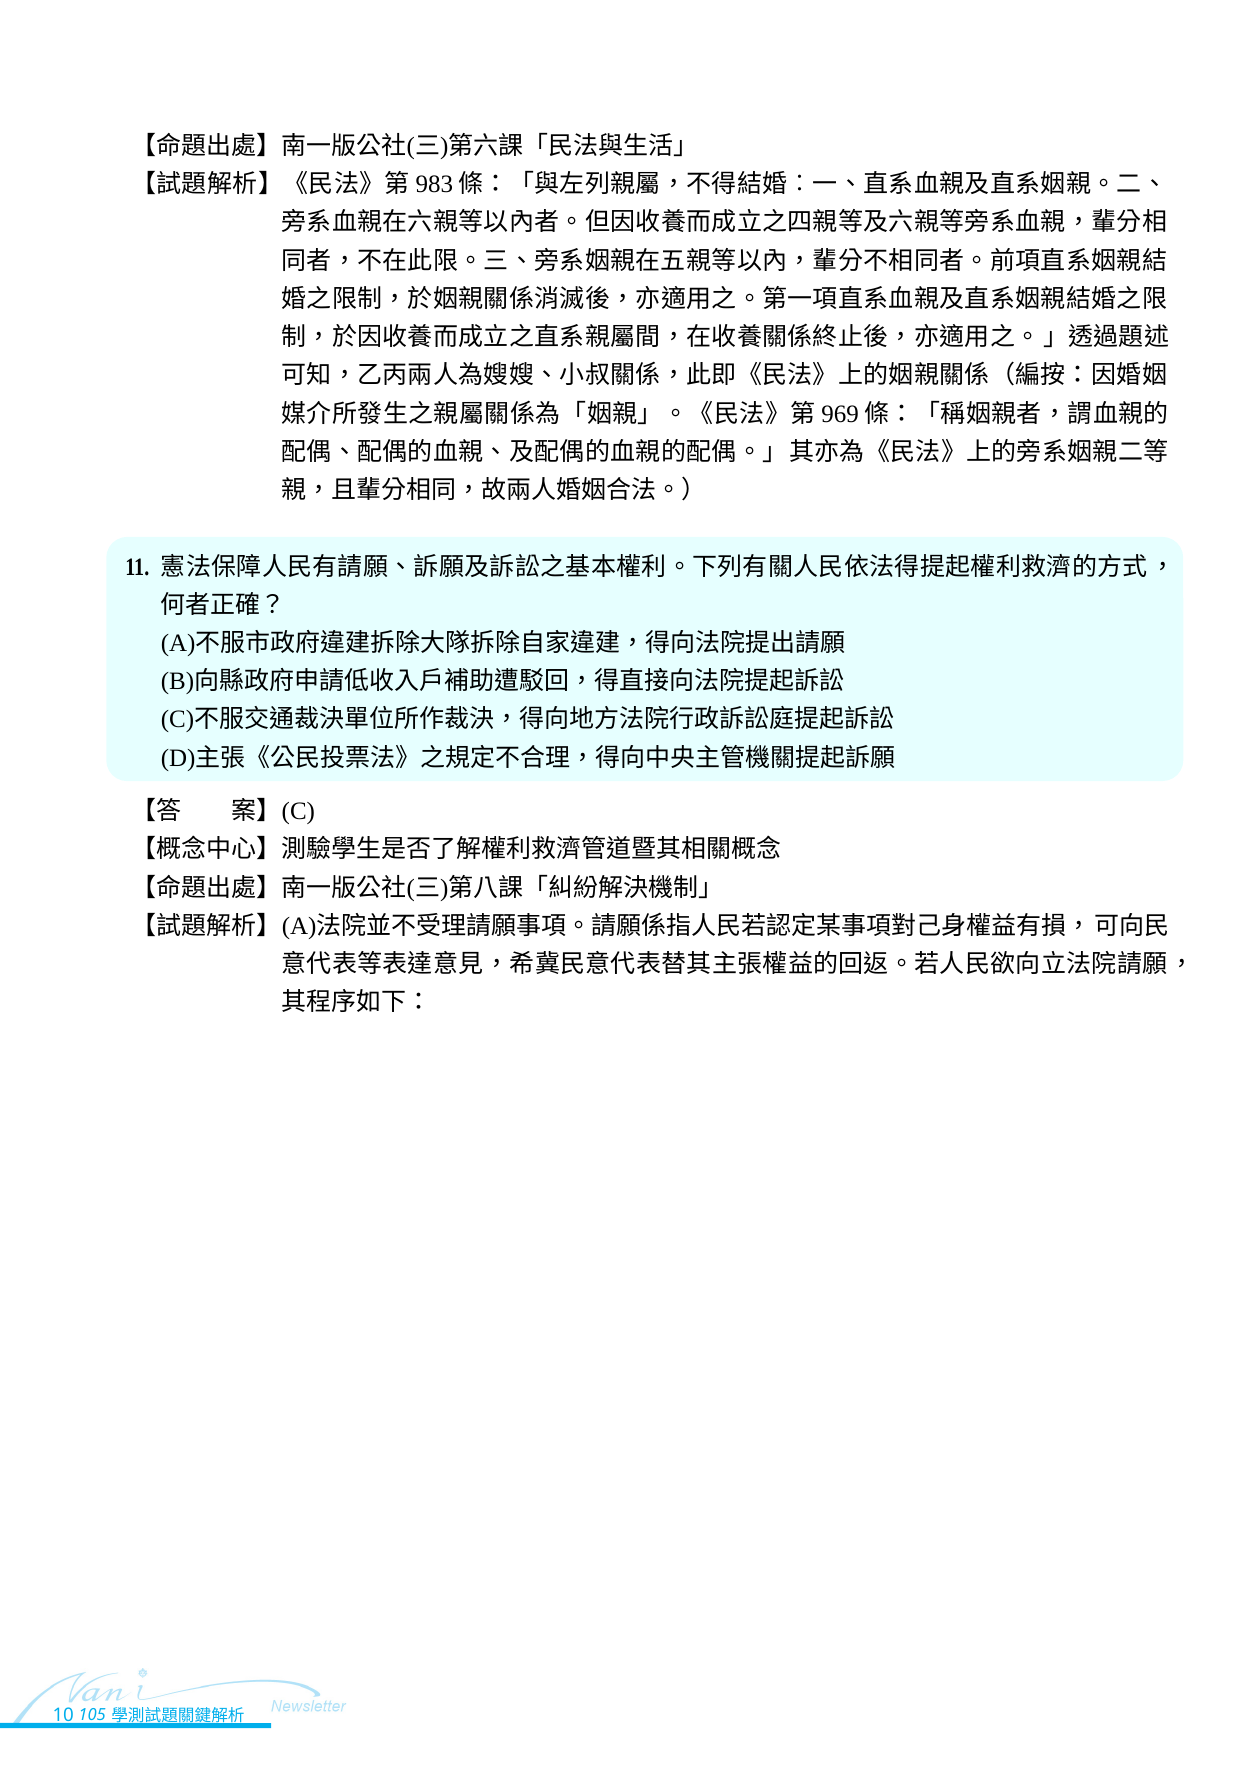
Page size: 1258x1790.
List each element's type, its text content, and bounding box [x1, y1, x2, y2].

text 【試題解析】《民法》第983條：「與左列親屬，不得結婚︰一、直系血親及直系姻親。二、旁系血親在六親等以內者。但因收養而成立之四親等及六親等旁系血親，輩分相同者，不在此限。三、旁系姻親在五親等以內，輩分不相同者。前項直系姻親結婚之限制，於姻親關係消滅後，亦適用之。第一項直系血親及直系姻親結婚之限制，於因收養而成立之直系親屬間，在收養關係終止後，亦適用之。」透過題述可知，乙丙兩人為嫂嫂、小叔關係，此即《民法》上的姻親關係（編按：因婚姻媒介所發生之親屬關係為「姻親」。《民法》第969條：「稱姻親者，謂血親的配偶、配偶的血親、及配偶的血親的配偶。」其亦為《民法》上的旁系姻親二等親，且輩分相同，故兩人婚姻合法。） [131, 163, 1169, 507]
text 【答 案】(C) [131, 789, 1169, 828]
text 11. 憲法保障人民有請願、訴願及訴訟之基本權利。下列有關人民依法得提起權利救濟的方式，何者正確？ (A)不服市政府違建拆除大隊拆除自家違建，得向法院提出請願 (B)向縣政府申請低收入戶補助遭駁回，得直接向法院提起訴訟 (C)不服交通裁決單位所作裁決，得向地方法院行政訴訟庭提起訴訟 (D)主張《公民投票法》之規定不合理，得向中央主管機關提起訴願 [125, 545, 1151, 774]
picture [12, 1668, 347, 1724]
text 【概念中心】測驗學生是否了解權利救濟管道暨其相關概念 [131, 828, 1169, 866]
text 【命題出處】南一版公社(三)第六課「民法與生活」 [131, 124, 1169, 163]
text 【命題出處】南一版公社(三)第八課「糾紛解決機制」 [131, 866, 1169, 904]
text 【試題解析】(A)法院並不受理請願事項。請願係指人民若認定某事項對己身權益有損，可向民意代表等表達意見，希冀民意代表替其主張權益的回返。若人民欲向立法院請願，其程序如下： [131, 904, 1169, 1019]
